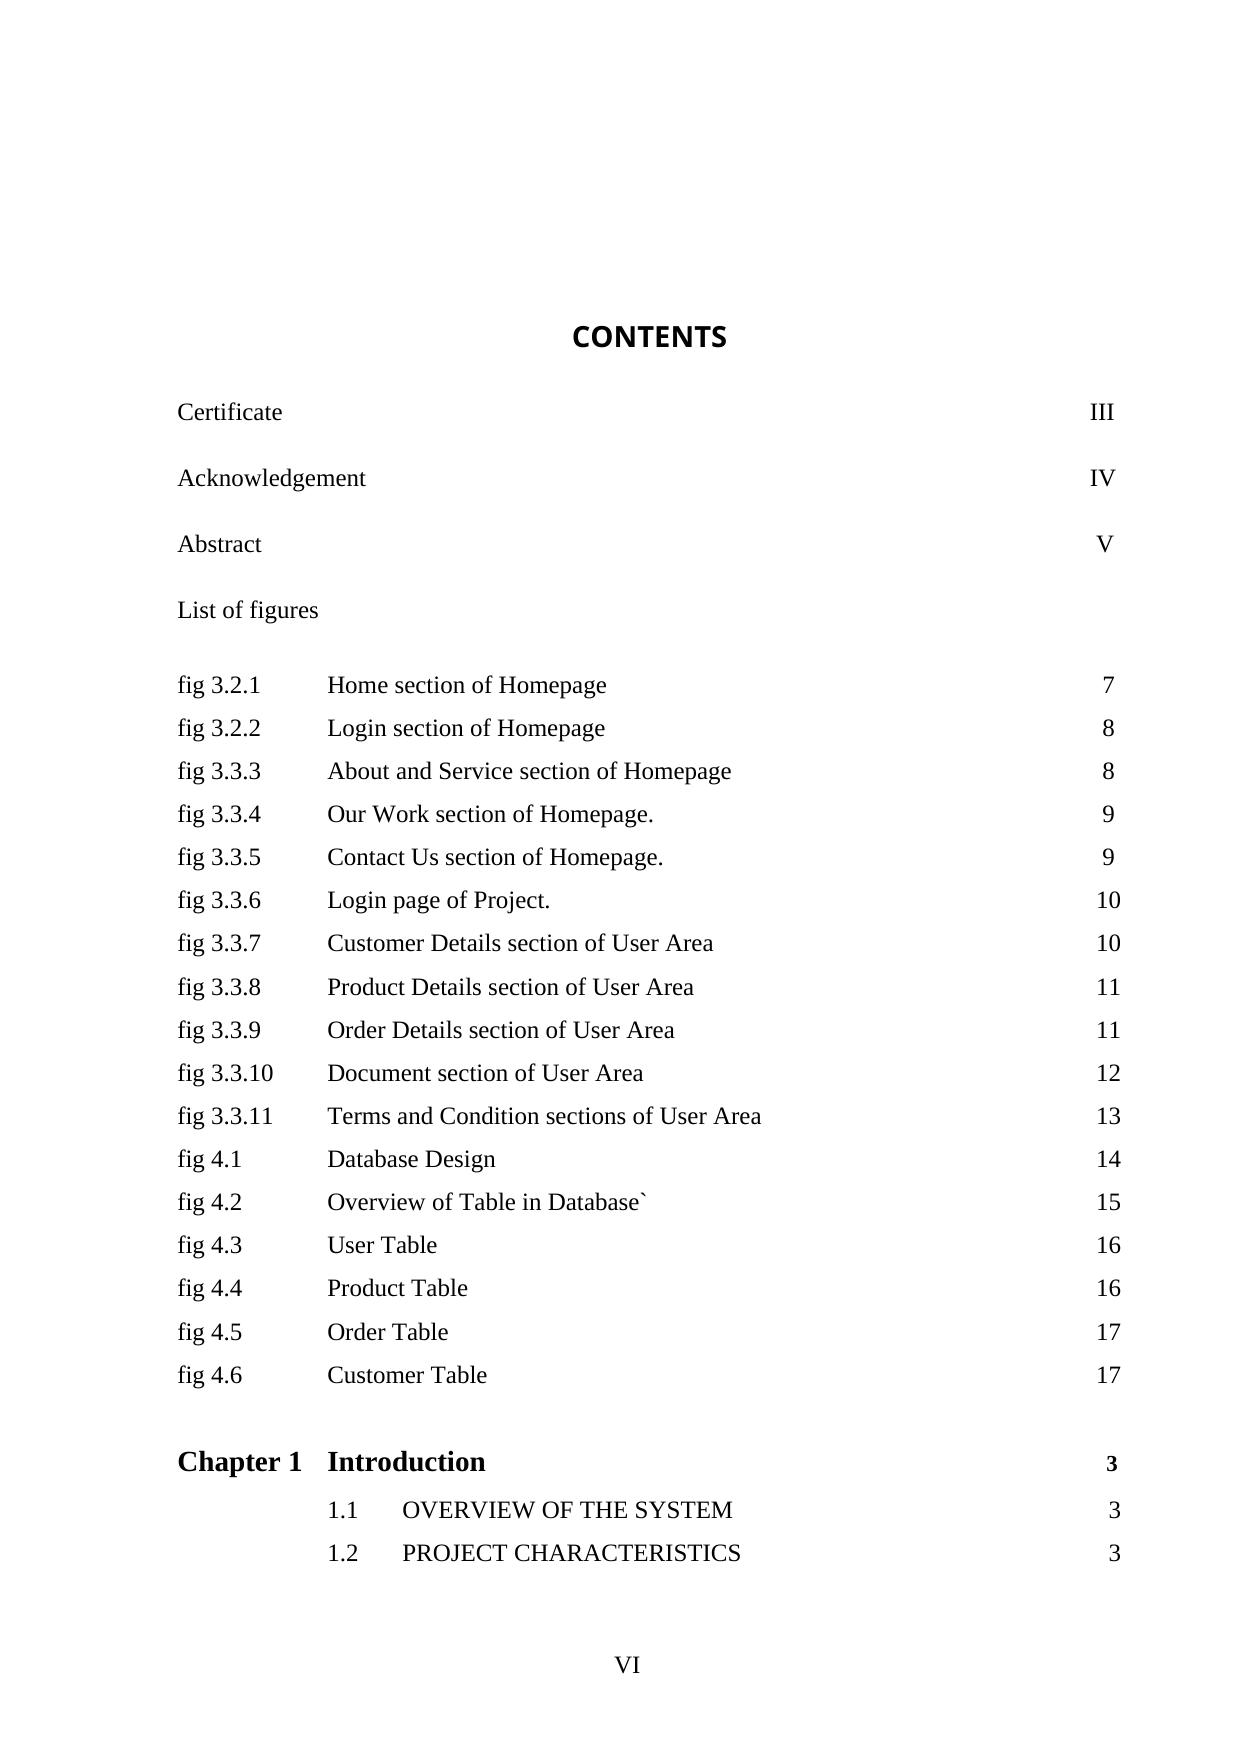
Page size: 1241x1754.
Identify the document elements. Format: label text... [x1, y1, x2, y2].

text fig 3.3.6 Login page of Project. 10 [177, 885, 1122, 914]
text fig 3.3.11 Terms and Condition sections of User Area 13 [177, 1101, 1122, 1130]
text Chapter 1 Introduction 3 [177, 1444, 1122, 1478]
text List of figures [177, 595, 1122, 624]
text fig 3.3.10 Document section of User Area 12 [177, 1058, 1122, 1087]
text fig 4.6 Customer Table 17 [177, 1360, 1122, 1388]
text fig 3.3.4 Our Work section of Homepage. 9 [177, 799, 1122, 828]
text CONTENTS [177, 314, 1122, 355]
text fig 3.3.8 Product Details section of User Area 11 [177, 972, 1122, 1000]
text Abstract V [177, 529, 1122, 558]
text fig 3.3.5 Contact Us section of Homepage. 9 [177, 842, 1122, 871]
text fig 4.1 Database Design 14 [177, 1144, 1122, 1173]
text Acknowledgement IV [177, 463, 1122, 492]
text fig 4.4 Product Table 16 [177, 1273, 1122, 1302]
text fig 3.3.3 About and Service section of Homepage 8 [177, 756, 1122, 785]
text Certificate III [177, 397, 1122, 426]
text fig 3.2.2 Login section of Homepage 8 [177, 713, 1122, 742]
text 1.2 PROJECT CHARACTERISTICS 3 [252, 1538, 1122, 1567]
text fig 4.5 Order Table 17 [177, 1317, 1122, 1345]
text fig 4.3 User Table 16 [177, 1230, 1122, 1259]
text 1.1 OVERVIEW OF THE SYSTEM 3 [177, 1495, 1122, 1524]
text fig 3.2.1 Home section of Homepage 7 [177, 670, 1122, 698]
text fig 3.3.9 Order Details section of User Area 11 [177, 1015, 1122, 1043]
text fig 4.2 Overview of Table in Database` 15 [177, 1187, 1122, 1216]
text fig 3.3.7 Customer Details section of User Area 10 [177, 928, 1122, 957]
